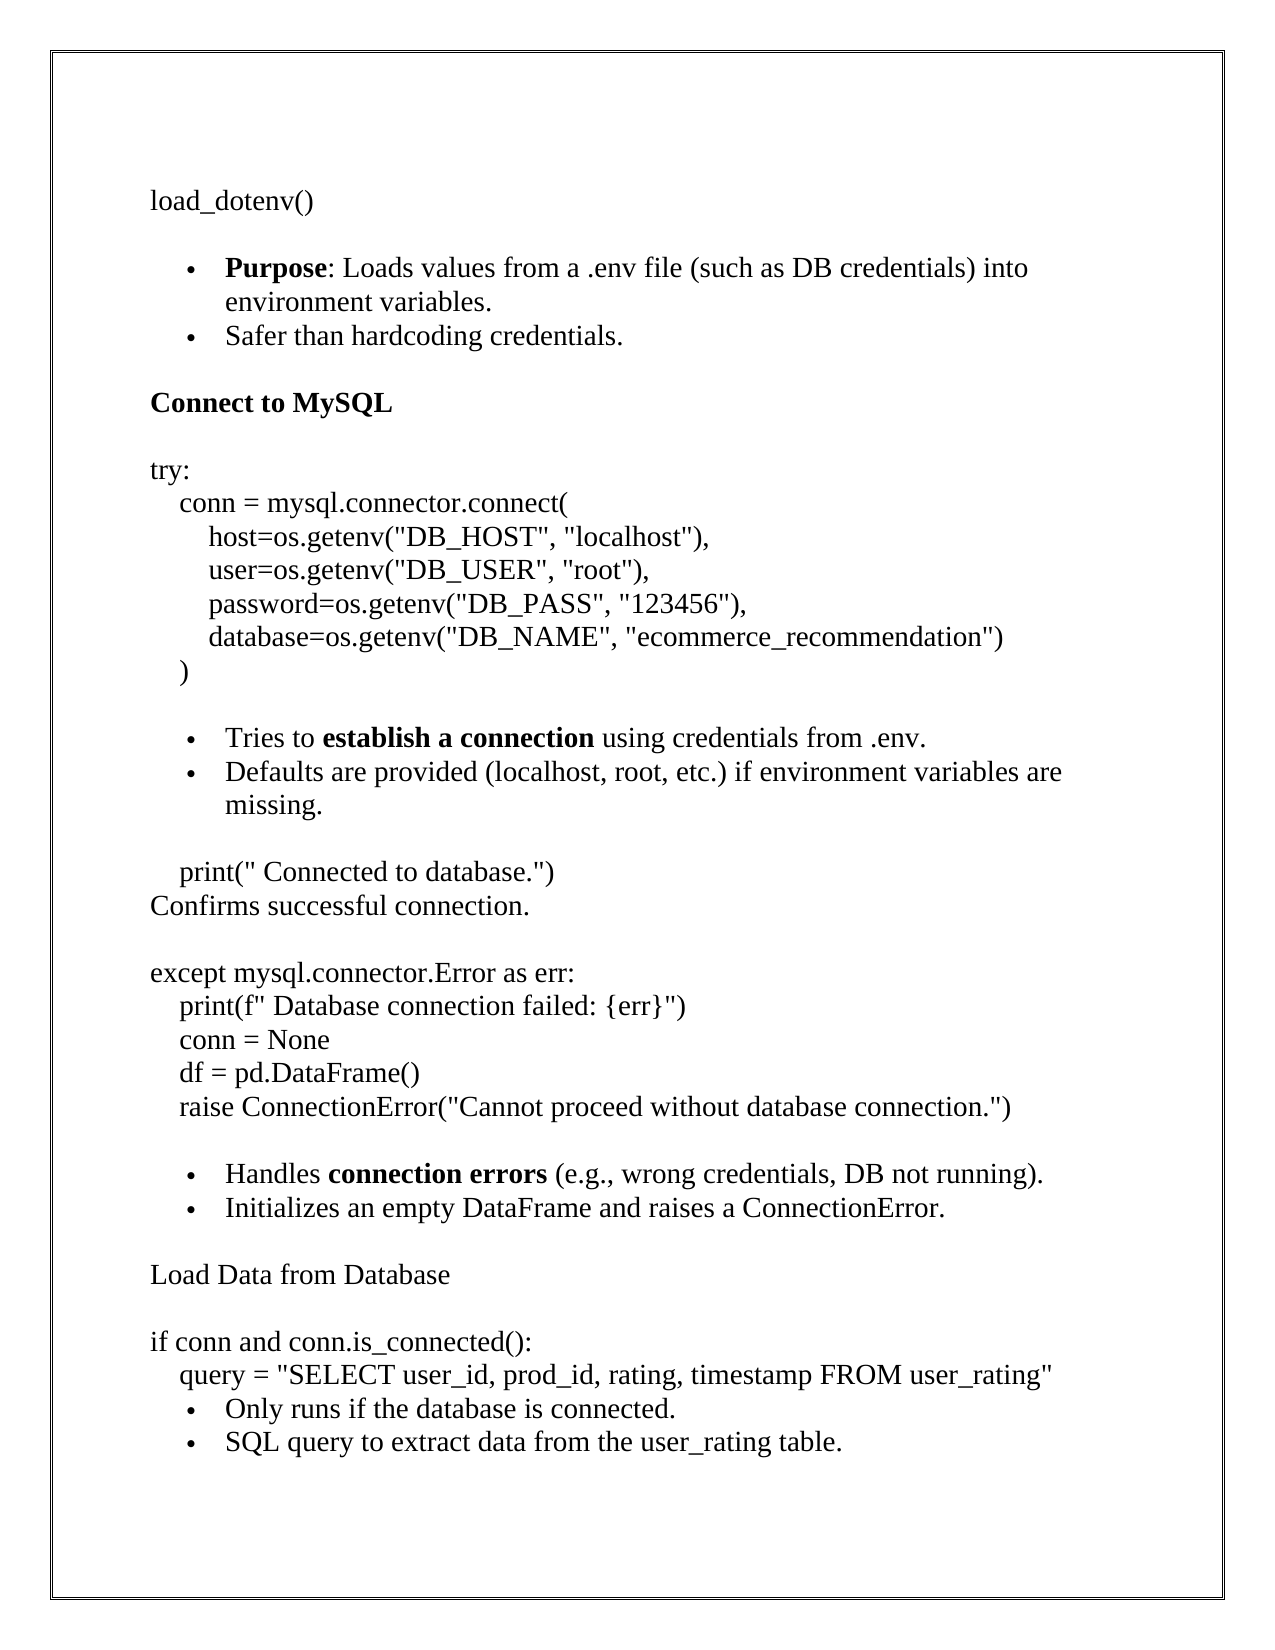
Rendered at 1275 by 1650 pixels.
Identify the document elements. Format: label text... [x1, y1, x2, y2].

text Load Data from Database [150, 1257, 1125, 1290]
list Defaults are provided (localhost, root, etc.) if environment variables are missing. [187, 754, 1125, 821]
text print(f" Database connection failed: {err}") [150, 988, 1125, 1022]
text query = "SELECT user_id, prod_id, rating, timestamp FROM user_rating" [150, 1357, 1125, 1391]
text ) [150, 653, 1125, 687]
text raise ConnectionError("Cannot proceed without database connection.") [150, 1089, 1125, 1123]
text user=os.getenv("DB_USER", "root"), [150, 552, 1125, 586]
list Tries to establish a connection using credentials from .env. [187, 720, 1125, 754]
list SQL query to extract data from the user_rating table. [187, 1424, 1125, 1458]
text conn = None [150, 1022, 1125, 1056]
text password=os.getenv("DB_PASS", "123456"), [150, 586, 1125, 619]
text if conn and conn.is_connected(): [150, 1324, 1125, 1357]
text Connect to MySQL [150, 385, 1125, 418]
text except mysql.connector.Error as err: [150, 955, 1125, 988]
list Handles connection errors (e.g., wrong credentials, DB not running). [187, 1156, 1125, 1190]
list Only runs if the database is connected. [187, 1391, 1125, 1424]
list Purpose: Loads values from a .env file (such as DB credentials) into environment variables. [187, 251, 1125, 318]
text database=os.getenv("DB_NAME", "ecommerce_recommendation") [150, 619, 1125, 653]
text print(" Connected to database.") [150, 854, 1125, 888]
text try: [150, 452, 1125, 485]
list Safer than hardcoding credentials. [187, 318, 1125, 351]
text conn = mysql.connector.connect( [150, 485, 1125, 519]
text Confirms successful connection. [150, 888, 1125, 921]
text host=os.getenv("DB_HOST", "localhost"), [150, 519, 1125, 552]
text load_dotenv() [150, 183, 1125, 217]
text df = pd.DataFrame() [150, 1056, 1125, 1089]
list Initializes an empty DataFrame and raises a ConnectionError. [187, 1190, 1125, 1223]
